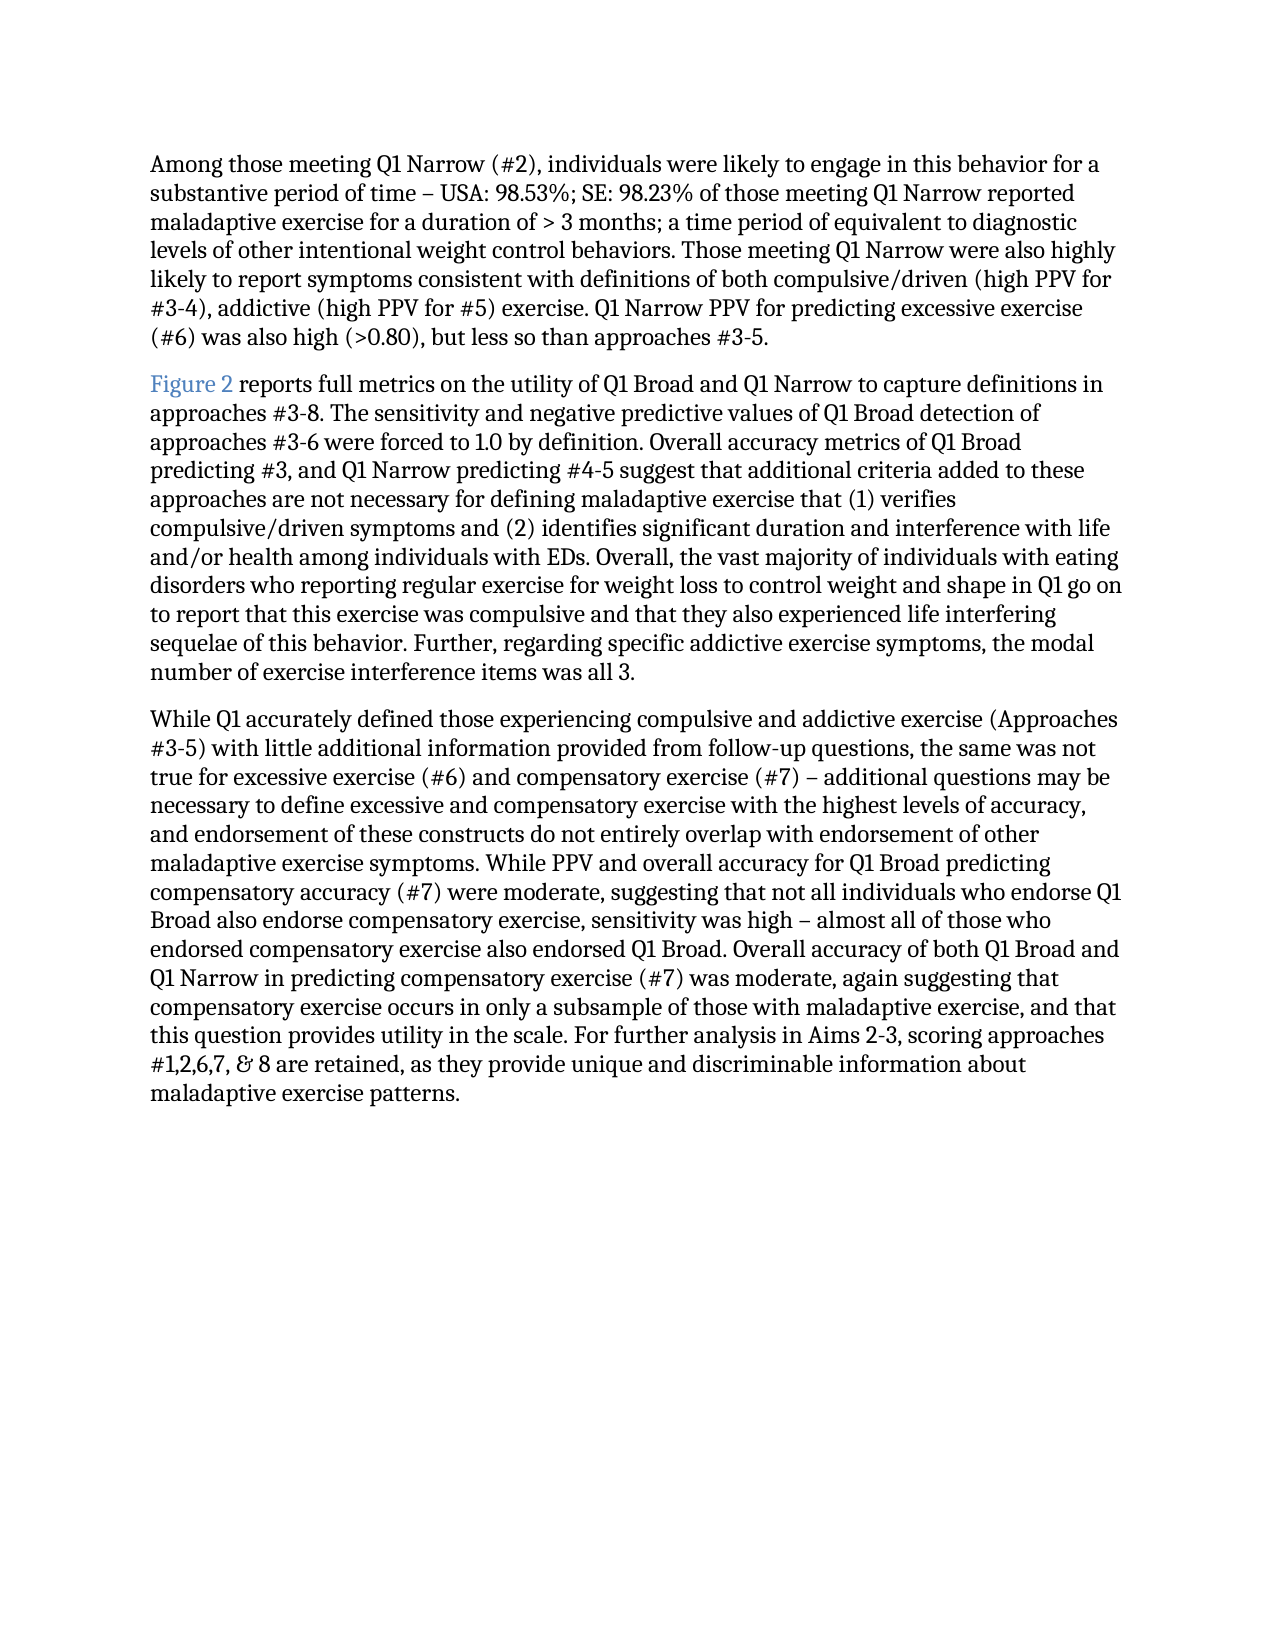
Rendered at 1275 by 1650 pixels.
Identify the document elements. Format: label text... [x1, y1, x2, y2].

text Among those meeting Q1 Narrow (#2), individuals were likely to engage in this behavior for a substantive period of time – USA: 98.53%; SE: 98.23% of those meeting Q1 Narrow reported maladaptive exercise for a duration of > 3 months; a time period of equivalent to diagnostic levels of other intentional weight control behaviors. Those meeting Q1 Narrow were also highly likely to report symptoms consistent with definitions of both compulsive/driven (high PPV for #3-4), addictive (high PPV for #5) exercise. Q1 Narrow PPV for predicting excessive exercise (#6) was also high (>0.80), but less so than approaches #3-5. [150, 150, 1125, 351]
text Figure 2 reports full metrics on the utility of Q1 Broad and Q1 Narrow to capture definitions in approaches #3-8. The sensitivity and negative predictive values of Q1 Broad detection of approaches #3-6 were forced to 1.0 by definition. Overall accuracy metrics of Q1 Broad predicting #3, and Q1 Narrow predicting #4-5 suggest that additional criteria added to these approaches are not necessary for defining maladaptive exercise that (1) verifies compulsive/driven symptoms and (2) identifies significant duration and interference with life and/or health among individuals with EDs. Overall, the vast majority of individuals with eating disorders who reporting regular exercise for weight loss to control weight and shape in Q1 go on to report that this exercise was compulsive and that they also experienced life interfering sequelae of this behavior. Further, regarding specific addictive exercise symptoms, the modal number of exercise interference items was all 3. [150, 370, 1125, 686]
text While Q1 accurately defined those experiencing compulsive and addictive exercise (Approaches #3-5) with little additional information provided from follow-up questions, the same was not true for excessive exercise (#6) and compensatory exercise (#7) – additional questions may be necessary to define excessive and compensatory exercise with the highest levels of accuracy, and endorsement of these constructs do not entirely overlap with endorsement of other maladaptive exercise symptoms. While PPV and overall accuracy for Q1 Broad predicting compensatory accuracy (#7) were moderate, suggesting that not all individuals who endorse Q1 Broad also endorse compensatory exercise, sensitivity was high – almost all of those who endorsed compensatory exercise also endorsed Q1 Broad. Overall accuracy of both Q1 Broad and Q1 Narrow in predicting compensatory exercise (#7) was moderate, again suggesting that compensatory exercise occurs in only a subsample of those with maladaptive exercise, and that this question provides utility in the scale. For further analysis in Aims 2-3, scoring approaches #1,2,6,7, & 8 are retained, as they provide unique and discriminable information about maladaptive exercise patterns. [150, 705, 1125, 1107]
